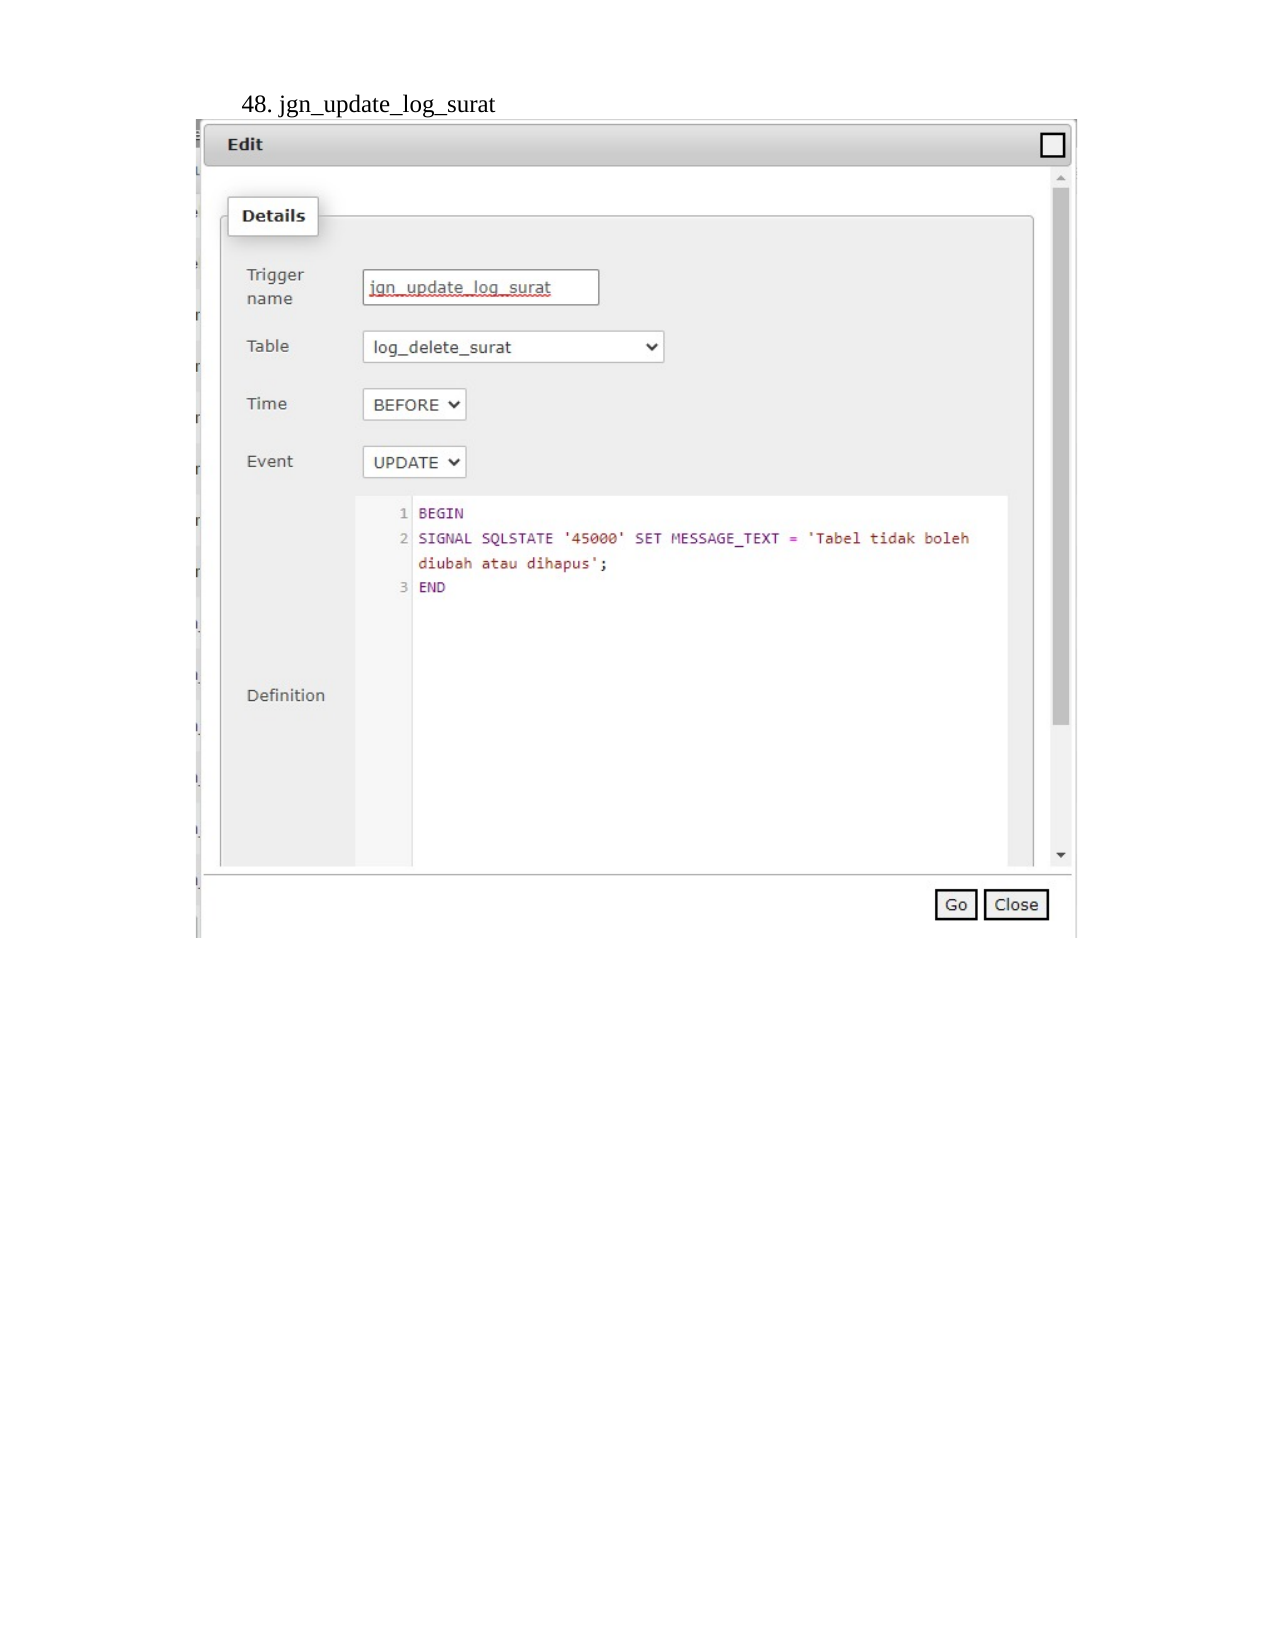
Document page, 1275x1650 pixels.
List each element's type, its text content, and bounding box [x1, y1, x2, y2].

picture [195, 119, 1078, 938]
list jgn_update_log_surat [220, 89, 1125, 117]
